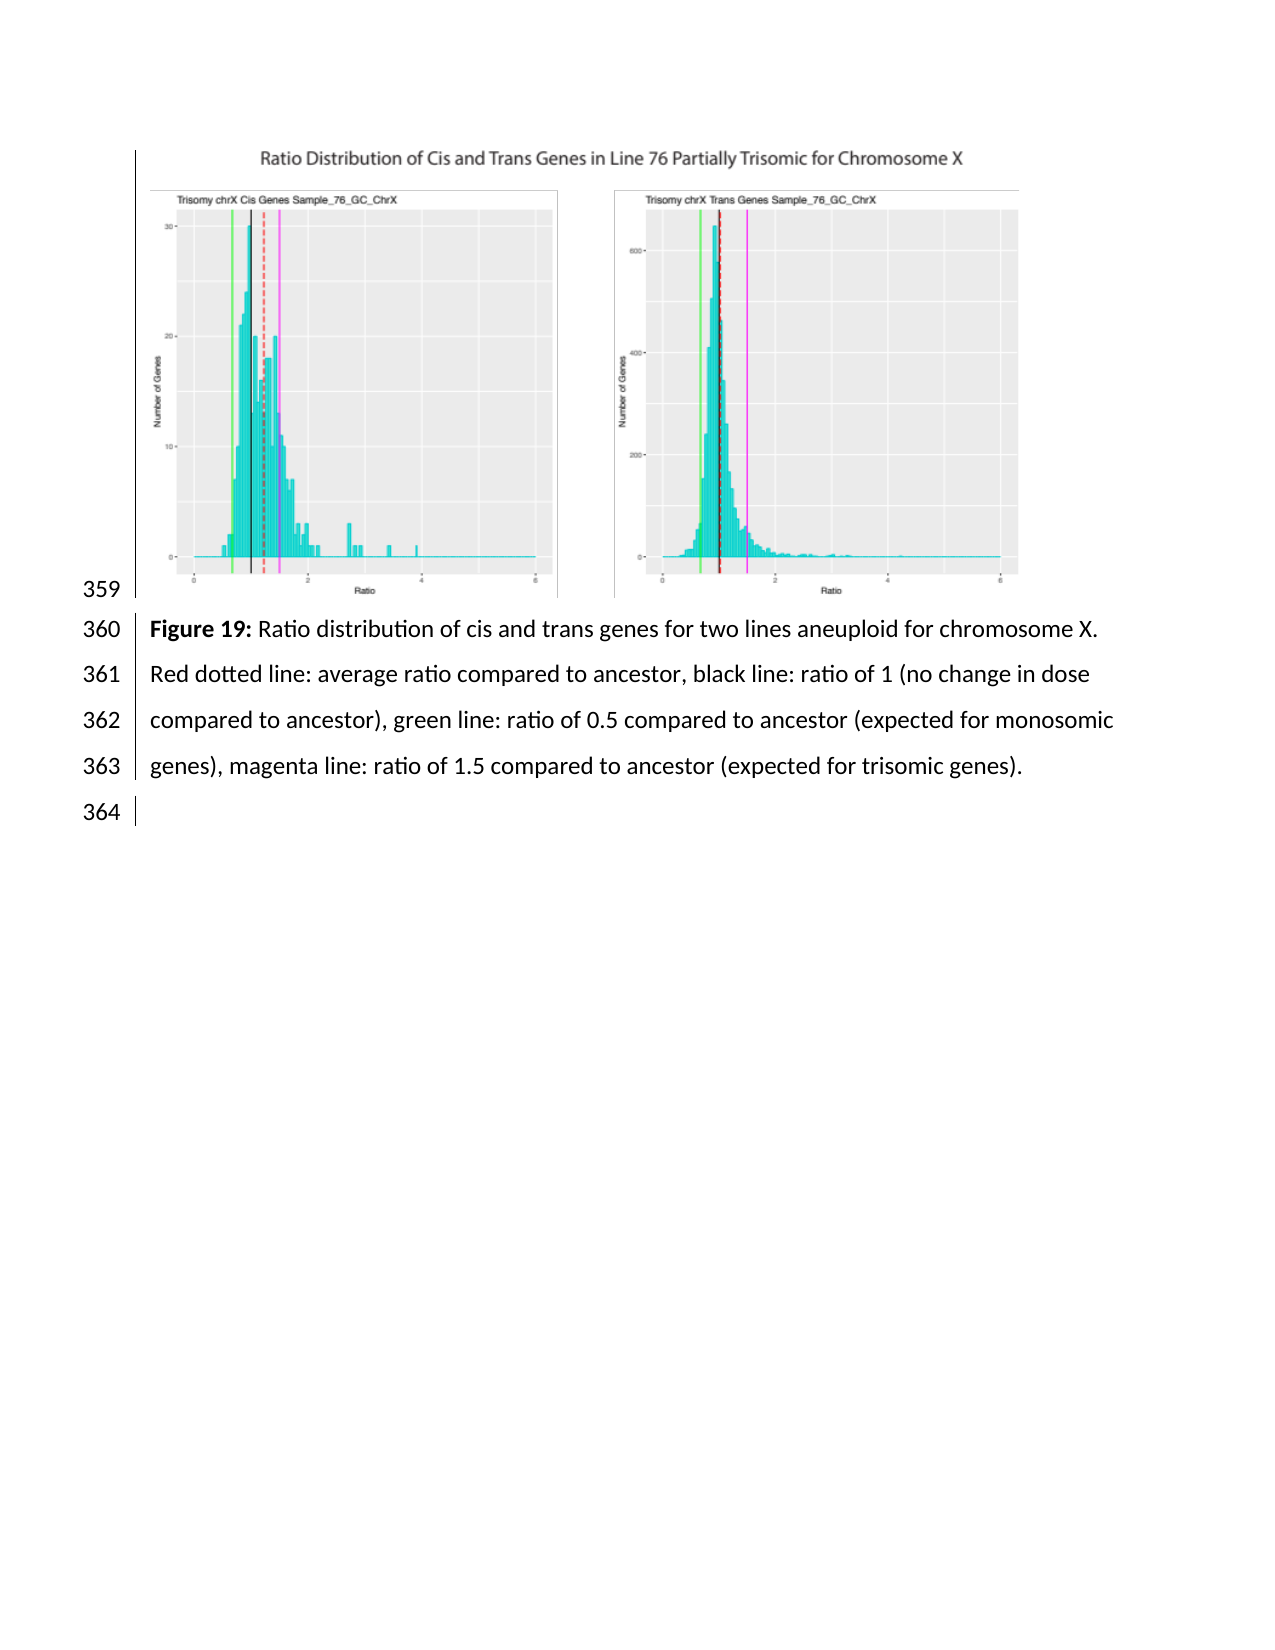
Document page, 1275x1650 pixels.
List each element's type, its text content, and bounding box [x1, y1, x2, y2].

text Figure 19: Ratio distribution of cis and trans genes for two lines aneuploid for chromosome X. Red dotted line: average ratio compared to ancestor, black line: ratio of 1 (no change in dose compared to ancestor), green line: ratio of 0.5 compared to ancestor (expected for monosomic genes), magenta line: ratio of 1.5 compared to ancestor (expected for trisomic genes). [150, 613, 1125, 780]
